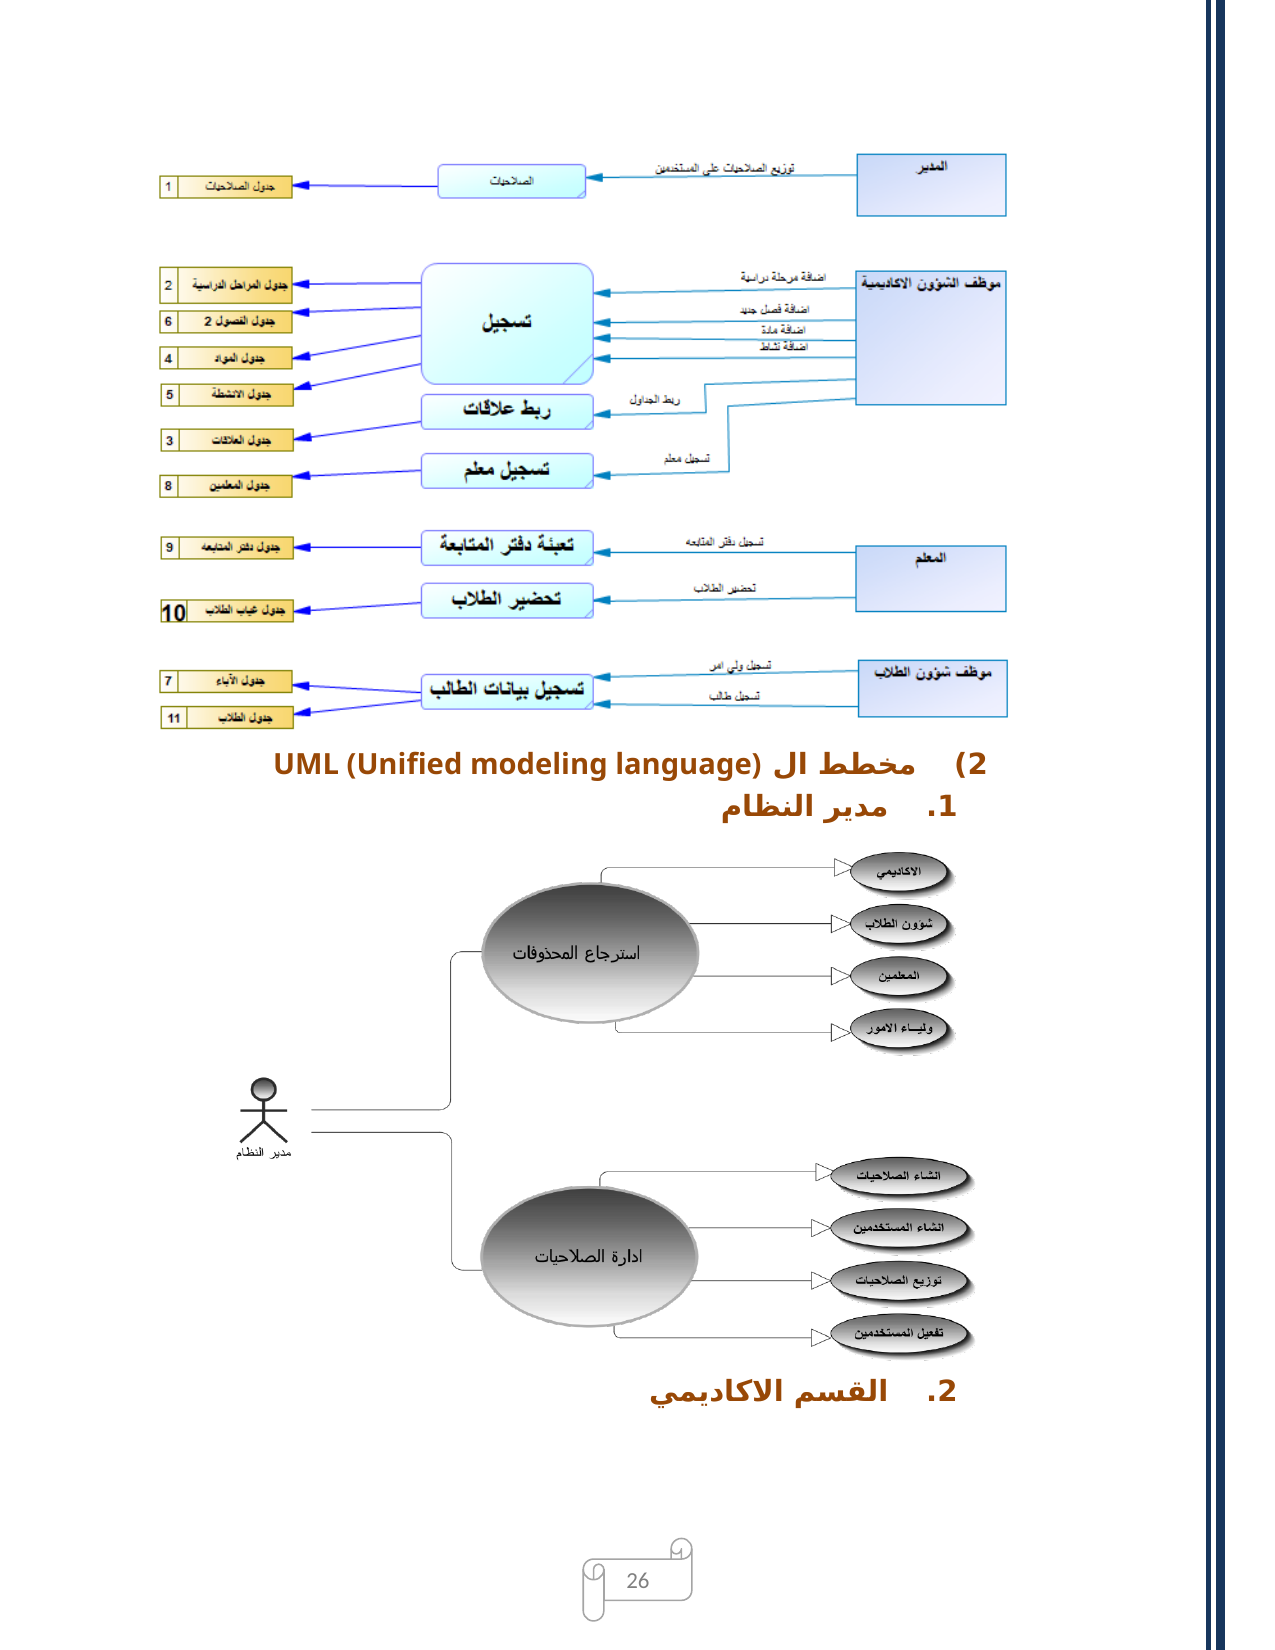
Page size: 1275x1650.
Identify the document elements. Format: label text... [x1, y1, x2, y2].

list مخطط ال UML (Unified modeling language) [148, 743, 954, 783]
picture [62, 828, 1086, 1371]
list القسم الاكاديمي [148, 1374, 926, 1408]
list مدير النظام [148, 789, 926, 823]
picture [139, 147, 1011, 740]
